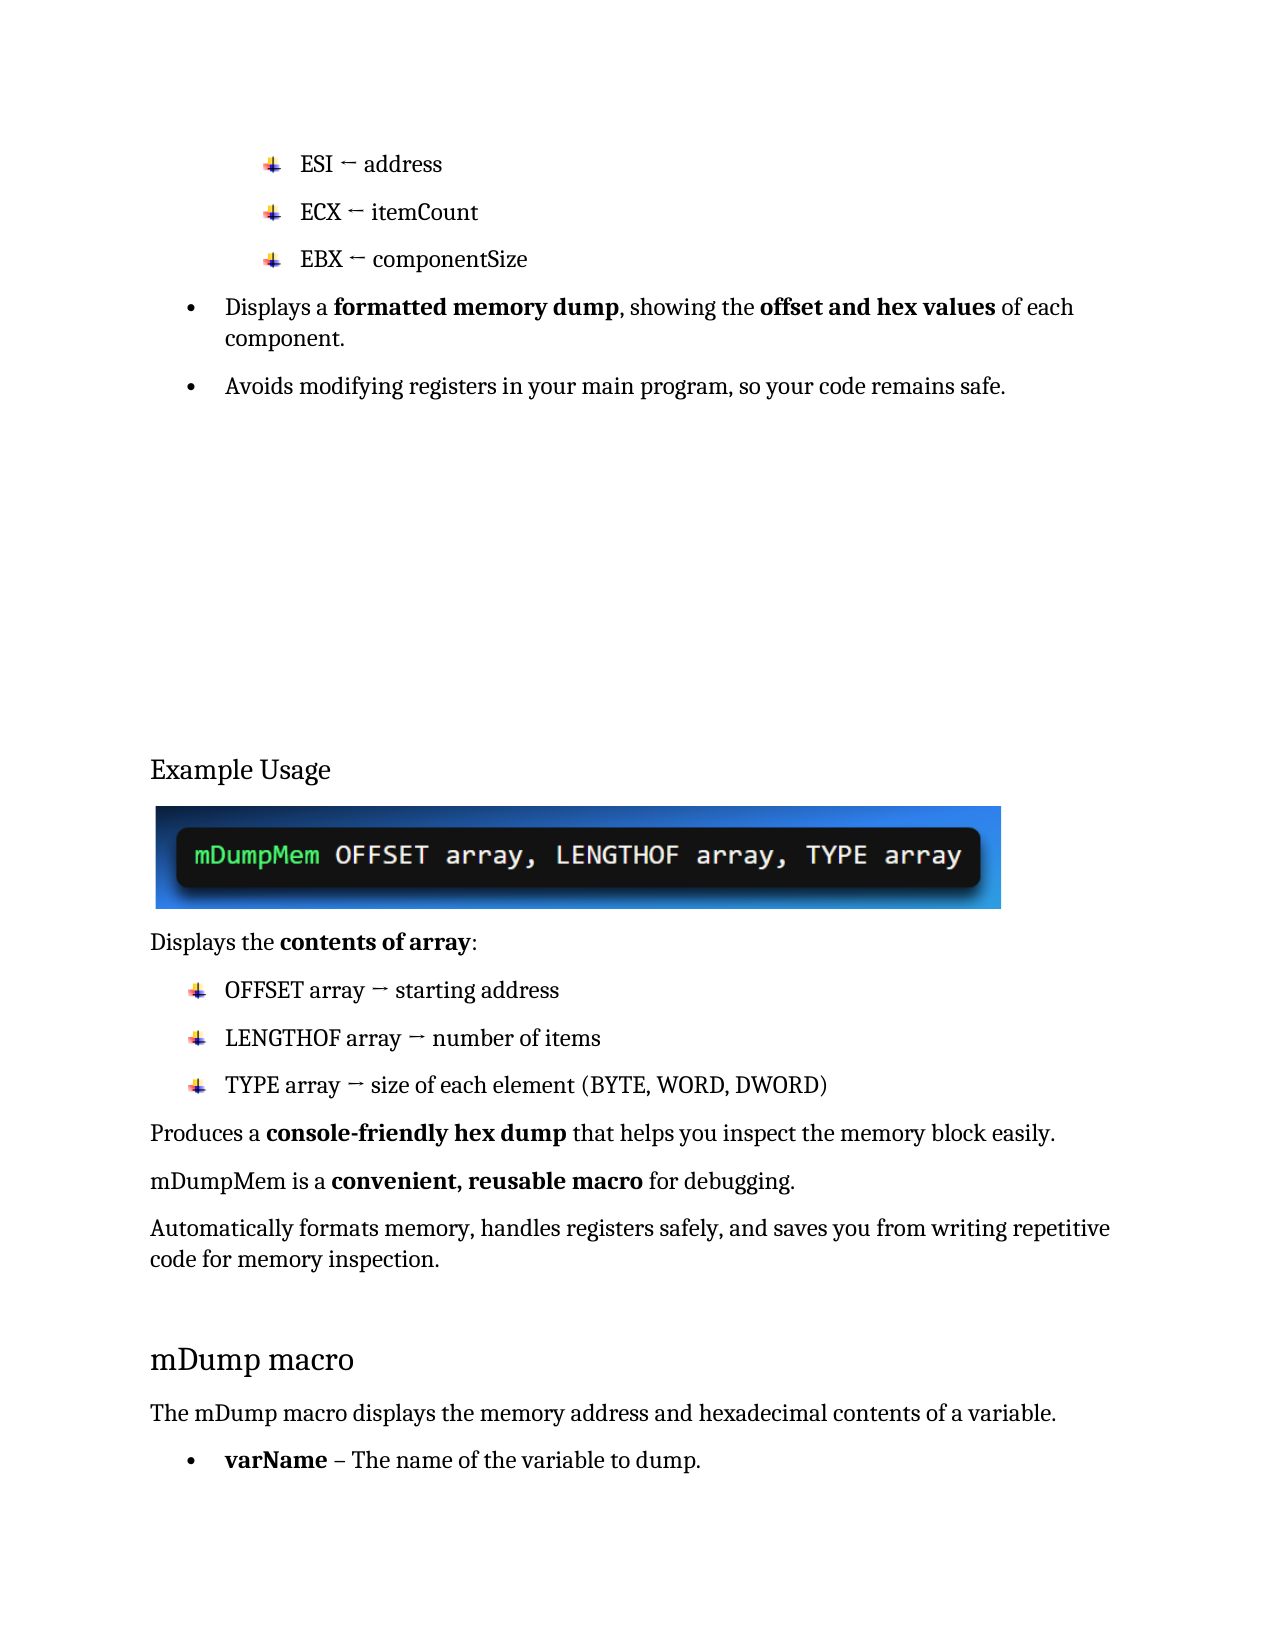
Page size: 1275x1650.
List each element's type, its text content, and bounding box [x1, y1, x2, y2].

list OFFSET array → starting address [187, 976, 1125, 1004]
text Automatically formats memory, handles registers safely, and saves you from writing repetitive code for memory inspection. [150, 1214, 1125, 1274]
text mDumpMem is a convenient, reusable macro for debugging. [150, 1167, 1125, 1195]
list varName – The name of the variable to dump. [187, 1446, 1125, 1475]
list Displays a formatted memory dump, showing the offset and hex values of each component. [187, 293, 1125, 353]
list ECX ← itemCount [262, 198, 1125, 226]
picture [263, 155, 281, 173]
list ESI ← address [262, 150, 1125, 179]
picture [188, 981, 206, 999]
picture [155, 806, 1002, 909]
list Avoids modifying registers in your main program, so your code remains safe. [187, 372, 1125, 401]
picture [188, 1029, 206, 1046]
text Produces a console-friendly hex dump that helps you inspect the memory block easily. [150, 1119, 1125, 1148]
list EBX ← componentSize [262, 245, 1125, 274]
list TYPE array → size of each element (BYTE, WORD, DWORD) [187, 1071, 1125, 1100]
picture [188, 1077, 206, 1094]
text mDump macro [150, 1341, 1125, 1379]
picture [263, 203, 281, 221]
text The mDump macro displays the memory address and hexadecimal contents of a variable. [150, 1399, 1125, 1427]
list LENGTHOF array → number of items [187, 1023, 1125, 1052]
picture [263, 251, 281, 268]
text Displays the contents of array: [150, 928, 1125, 957]
text Example Usage [150, 753, 1125, 787]
